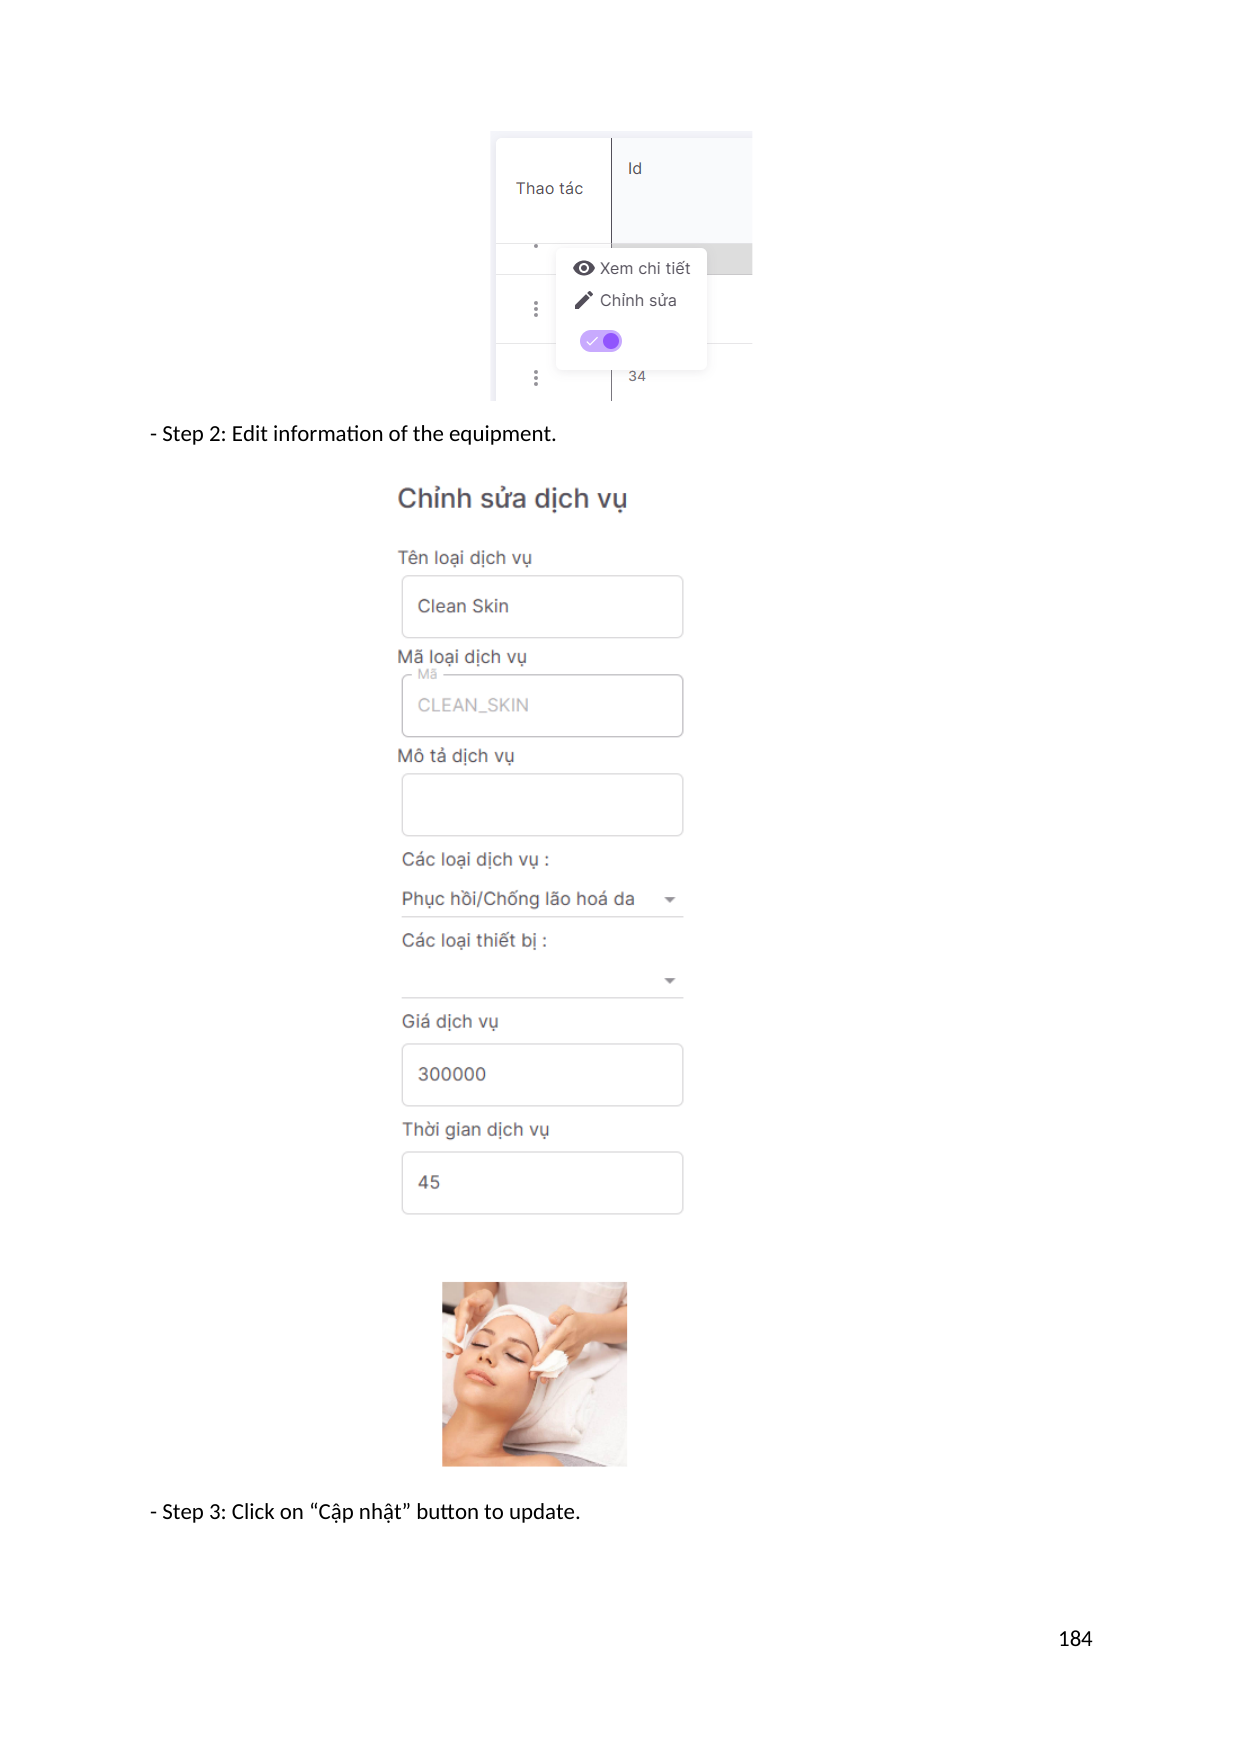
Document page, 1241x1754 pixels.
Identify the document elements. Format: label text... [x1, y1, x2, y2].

text - Step 3: Click on “Cập nhật” button to update. [150, 1497, 1093, 1526]
picture [490, 131, 753, 401]
text - Step 2: Edit information of the equipment. [150, 419, 1093, 447]
picture [386, 466, 857, 1479]
